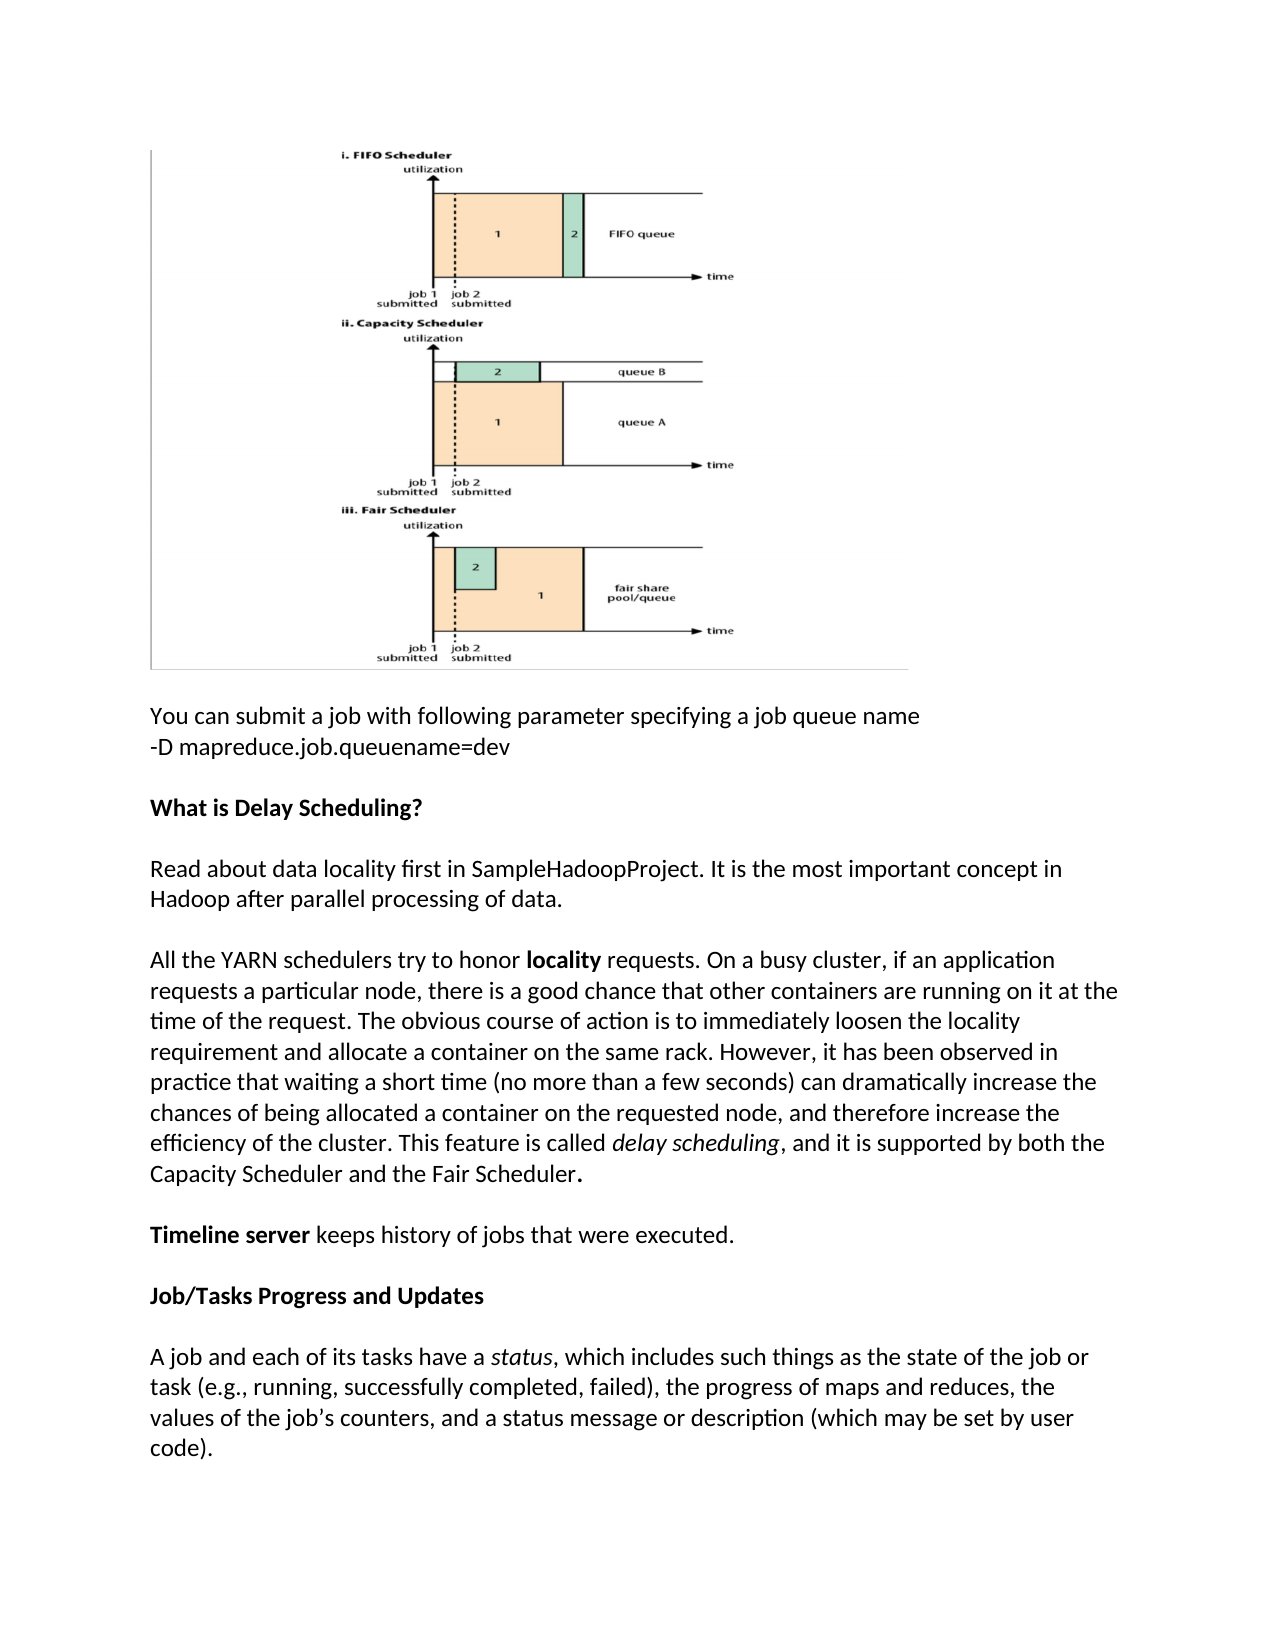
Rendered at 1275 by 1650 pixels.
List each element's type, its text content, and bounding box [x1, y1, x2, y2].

text A job and each of its tasks have a status, which includes such things as the state of the job or task (e.g., running, successfully completed, failed), the progress of maps and reduces, the values of the job’s counters, and a status message or description (which may be set by user code). [150, 1341, 1125, 1463]
text Read about data locality first in SampleHadoopProject. It is the most important concept in Hadoop after parallel processing of data. [150, 853, 1125, 914]
text Job/Tasks Progress and Updates [150, 1280, 1125, 1311]
picture [150, 150, 909, 670]
text What is Delay Scheduling? [150, 792, 1125, 822]
text All the YARN schedulers try to honor locality requests. On a busy cluster, if an application requests a particular node, there is a good chance that other containers are running on it at the time of the request. The obvious course of action is to immediately loosen the locality requirement and allocate a container on the same rack. However, it has been observed in practice that waiting a short time (no more than a few seconds) can dramatically increase the chances of being allocated a container on the requested node, and therefore increase the efficiency of the cluster. This feature is called delay scheduling, and it is supported by both the Capacity Scheduler and the Fair Scheduler. [150, 944, 1125, 1188]
text Timeline server keeps history of jobs that were executed. [150, 1219, 1125, 1249]
text -D mapreduce.job.queuename=dev [150, 731, 1125, 761]
text You can submit a job with following parameter specifying a job queue name [150, 700, 1125, 731]
